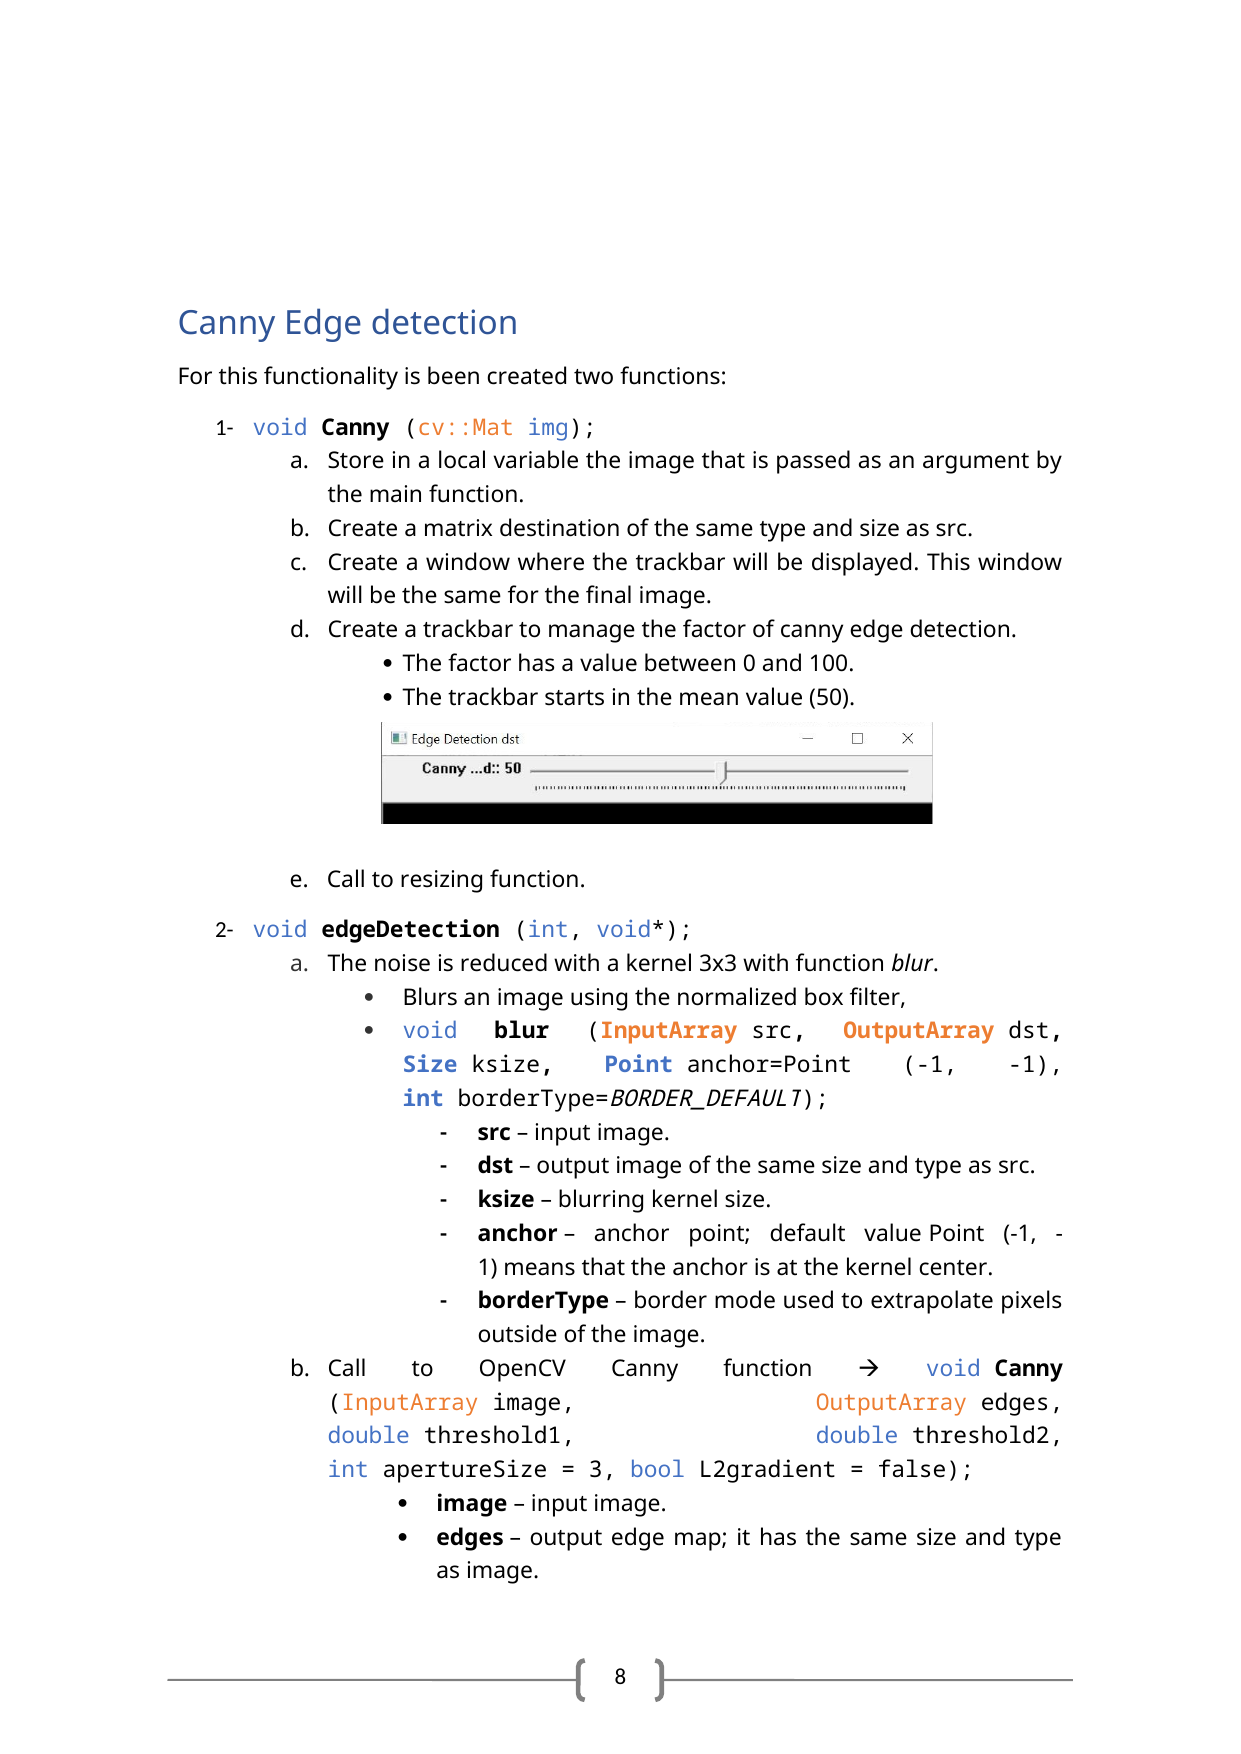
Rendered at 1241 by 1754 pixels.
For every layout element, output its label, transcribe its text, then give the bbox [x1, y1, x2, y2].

list Call to OpenCV Canny function void Canny (InputArray image, OutputArray edges, double threshold1, double threshold2, int apertureSize = 3, bool L2gradient = false); [290, 1352, 1063, 1484]
list borderType – border mode used to extrapolate pixels outside of the image. [440, 1284, 1063, 1349]
list void blur (InputArray src, OutputArray dst, Size ksize, Point anchor=Point (-1, -1), int borderType=BORDER_DEFAULT); [365, 1014, 1063, 1113]
list Create a trackbar to manage the factor of canny edge detection. [290, 613, 1063, 644]
list Store in a local variable the image that is passed as an argument by the main function. [290, 444, 1063, 509]
picture [381, 722, 933, 824]
subtitle Canny Edge detection [177, 299, 1063, 344]
list void Canny (cv::Mat img); [215, 411, 1063, 442]
list Call to resizing function. [289, 863, 1063, 894]
list ksize – blurring kernel size. [440, 1183, 1063, 1214]
list Blurs an image using the normalized box filter, [365, 981, 1063, 1012]
list Create a matrix destination of the same type and size as src. [290, 512, 1063, 543]
list void edgeDetection (int, void*); [215, 913, 1063, 944]
list image – input image. [398, 1487, 1063, 1518]
list The factor has a value between 0 and 100. [383, 647, 1063, 678]
list dst – output image of the same size and type as src. [440, 1149, 1063, 1181]
list The trackbar starts in the mean value (50). [383, 681, 1063, 712]
list edges – output edge map; it has the same size and type as image. [398, 1521, 1063, 1586]
list src – input image. [440, 1116, 1063, 1147]
list Create a window where the trackbar will be displayed. This window will be the same for the final image. [290, 546, 1063, 611]
text For this functionality is been created two functions: [177, 360, 1063, 392]
list The noise is reduced with a kernel 3x3 with function blur. [290, 947, 1063, 978]
list anchor – anchor point; default value Point (-1, -1) means that the anchor is at the kernel center. [440, 1217, 1063, 1282]
